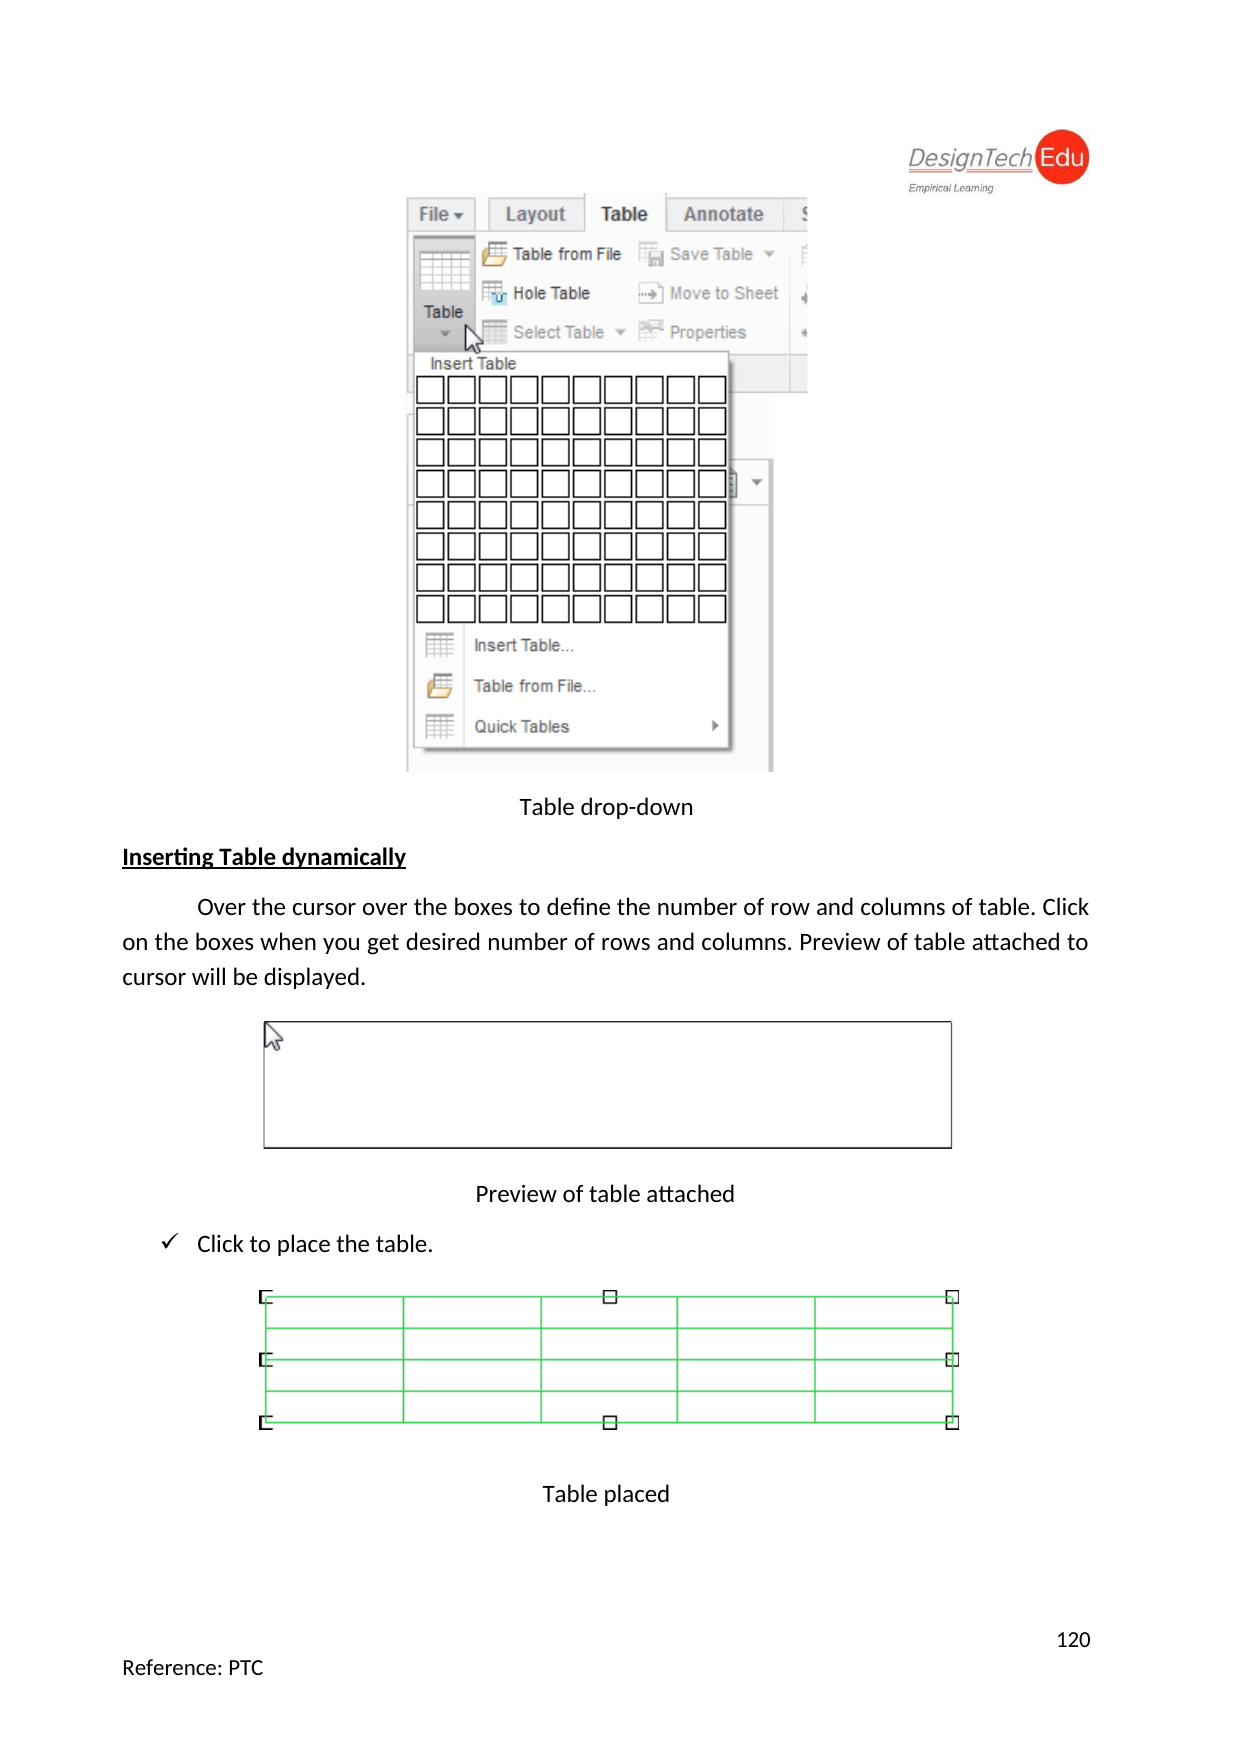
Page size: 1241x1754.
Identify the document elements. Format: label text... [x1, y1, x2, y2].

text Table placed [197, 1478, 1016, 1508]
list Click to place the table. [159, 1228, 434, 1258]
text Over the cursor over the boxes to define the number of row and columns of table. Click on the boxes when you get desired number of rows and columns. Preview of table attached to cursor will be displayed. [122, 891, 1091, 991]
picture [902, 129, 1090, 195]
picture [263, 1021, 953, 1149]
picture [404, 193, 808, 772]
text Preview of table attached [475, 1178, 1167, 1209]
text Table drop-down [197, 791, 1016, 822]
subtitle Inserting Table dynamically [122, 841, 1167, 872]
picture [259, 1290, 959, 1430]
